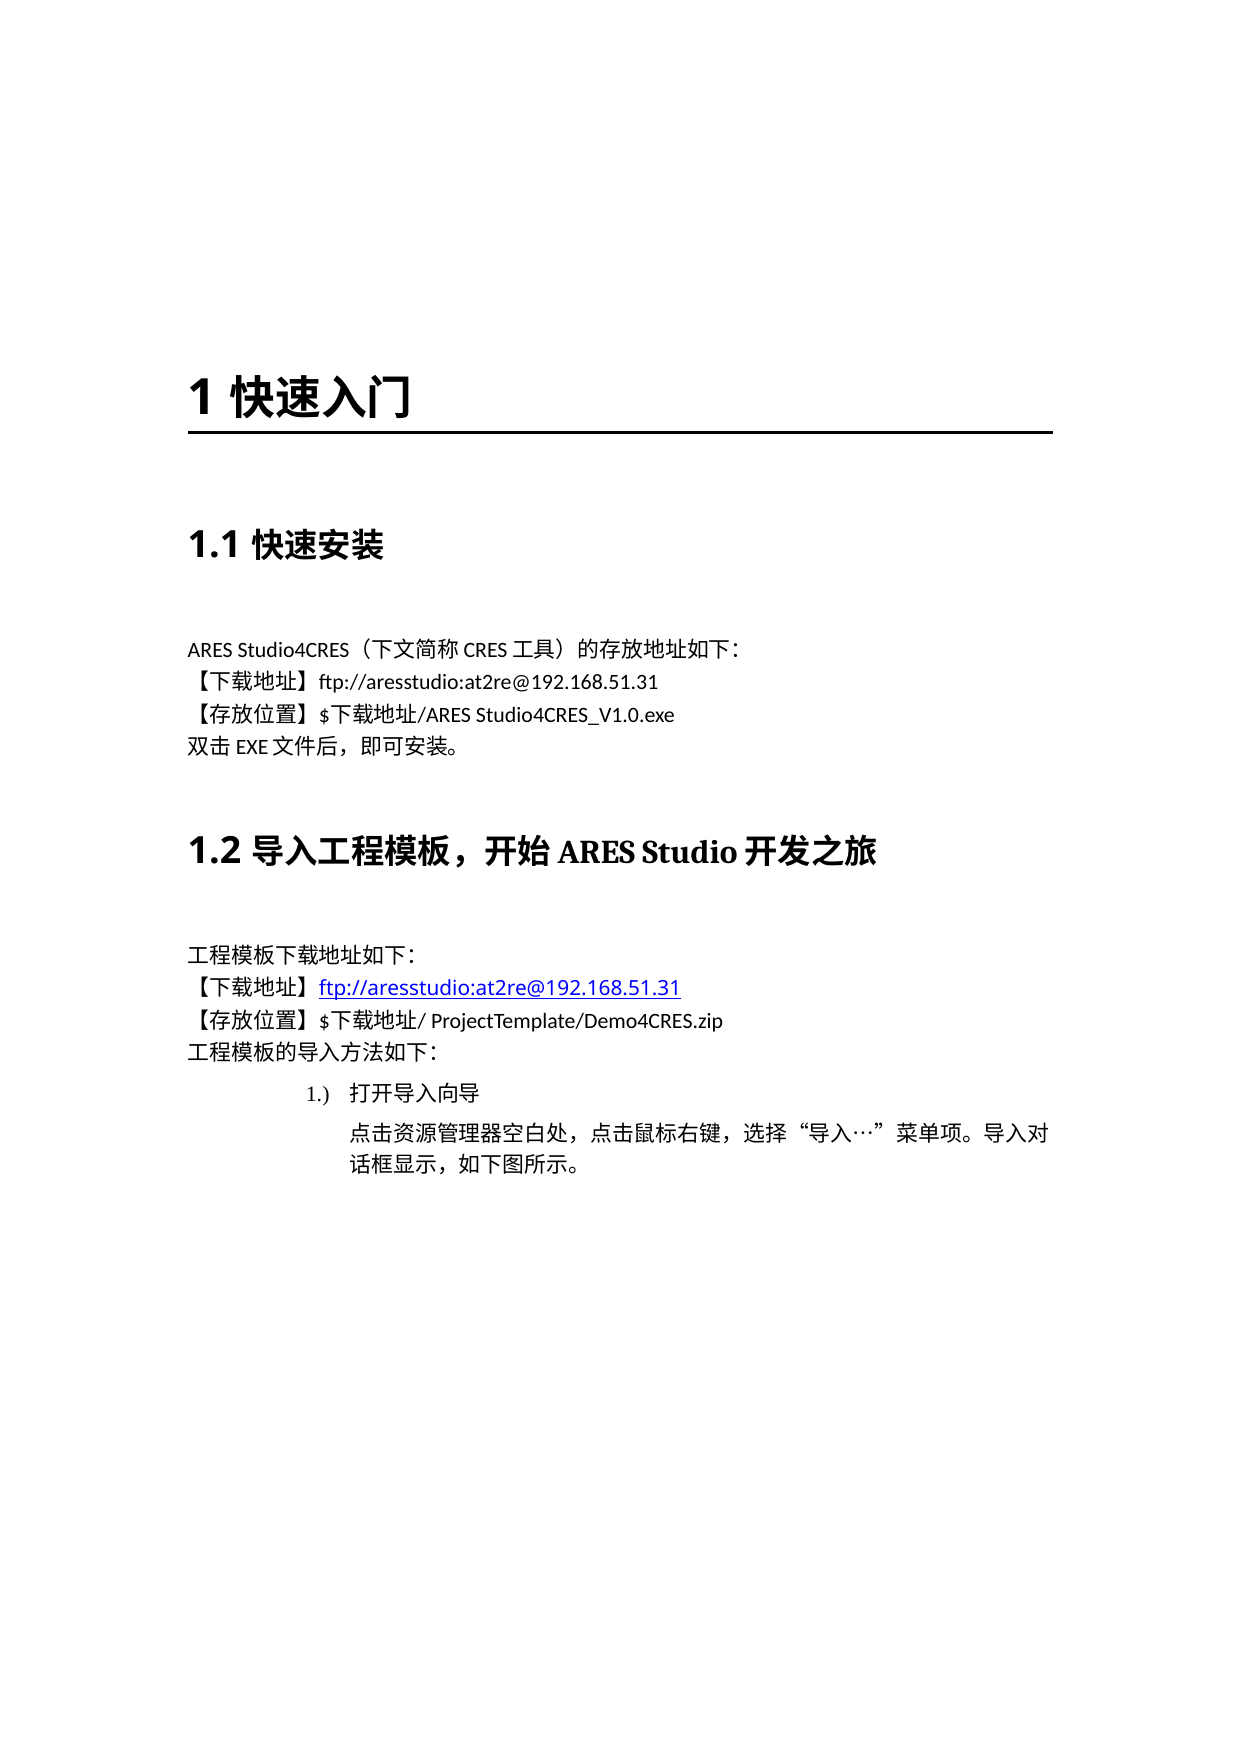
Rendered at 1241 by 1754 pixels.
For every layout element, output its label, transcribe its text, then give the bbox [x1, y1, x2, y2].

text 【下载地址】ftp://aresstudio:at2re@192.168.51.31 [187, 970, 1053, 1002]
text 工程模板下载地址如下： [187, 937, 1053, 970]
text ARES Studio4CRES（下文简称CRES工具）的存放地址如下： [187, 631, 1053, 664]
subtitle 快速入门 [187, 361, 1053, 434]
list 打开导入向导 [306, 1076, 1053, 1107]
text 【下载地址】ftp://aresstudio:at2re@192.168.51.31 [187, 664, 1053, 696]
subtitle 导入工程模板，开始ARES Studio开发之旅 [187, 824, 1053, 875]
text 【存放位置】$下载地址/ ProjectTemplate/Demo4CRES.zip [187, 1002, 1053, 1035]
text 工程模板的导入方法如下： [187, 1035, 1053, 1067]
text 【存放位置】$下载地址/ARES Studio4CRES_V1.0.exe [187, 696, 1053, 729]
text 双击EXE文件后，即可安装。 [187, 729, 1053, 761]
subtitle 快速安装 [187, 518, 1053, 569]
list 点击资源管理器空白处，点击鼠标右键，选择“导入…”菜单项。导入对话框显示，如下图所示。 [349, 1116, 1053, 1179]
